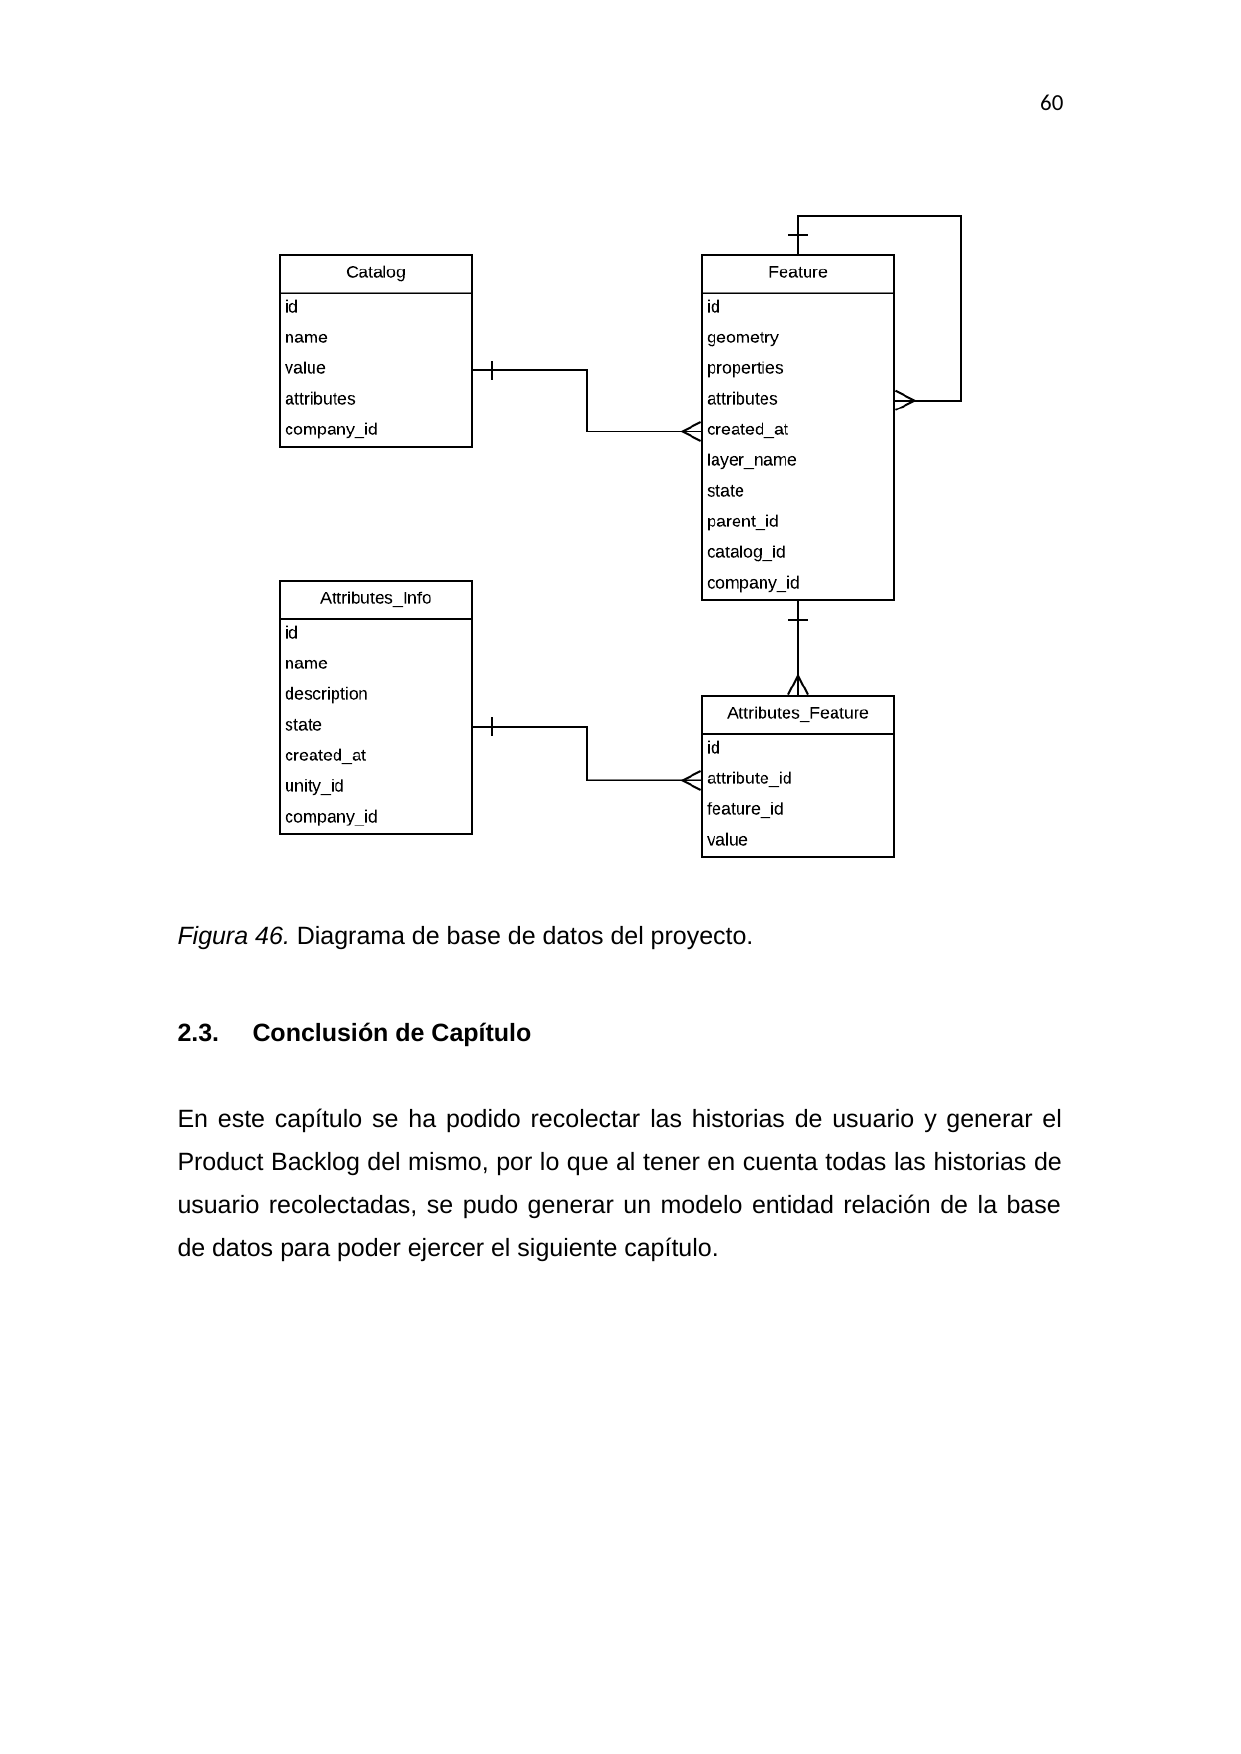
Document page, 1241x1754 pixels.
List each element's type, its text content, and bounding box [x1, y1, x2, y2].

subtitle En este capítulo se ha podido recolectar las historias de usuario y generar el Product Backlog del mismo, por lo que al tener en cuenta todas las historias de usuario recolectadas, se pudo generar un modelo entidad relación de la base de datos para poder ejercer el siguiente capítulo. [177, 1104, 1063, 1262]
subtitle Conclusión de Capítulo [177, 1018, 1063, 1046]
text Figura 46. Diagrama de base de datos del proyecto. [177, 921, 1063, 950]
picture [241, 177, 999, 895]
